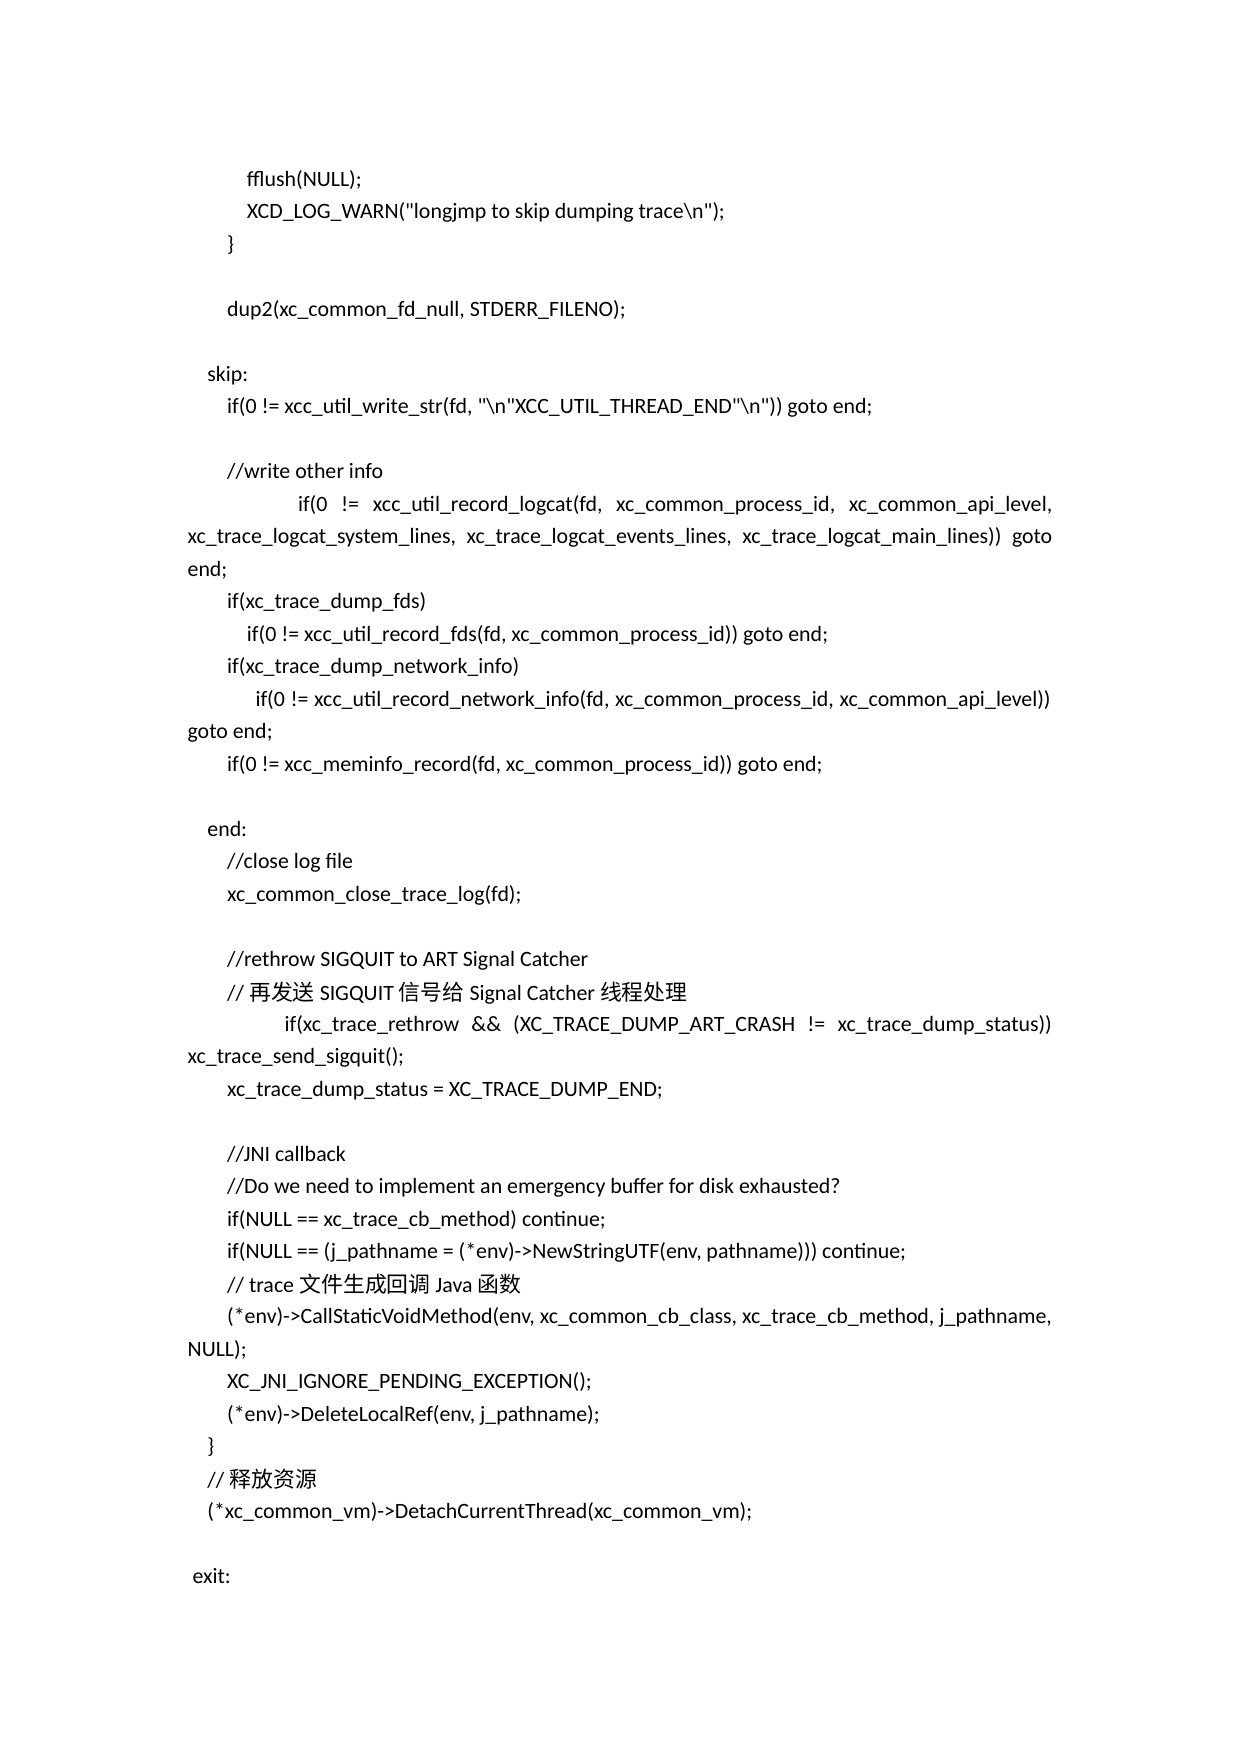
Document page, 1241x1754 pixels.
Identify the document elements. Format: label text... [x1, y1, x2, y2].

text //JNI callback [187, 1137, 1053, 1169]
text fflush(NULL); [187, 162, 1053, 194]
text // 再发送 SIGQUIT 信号给 Signal Catcher 线程处理 [187, 974, 1053, 1007]
text exit: [187, 1559, 1053, 1592]
text if(xc_trace_dump_fds) [187, 584, 1053, 617]
text (*env)->DeleteLocalRef(env, j_pathname); [187, 1397, 1053, 1429]
text //Do we need to implement an emergency buffer for disk exhausted? [187, 1169, 1053, 1202]
text (*env)->CallStaticVoidMethod(env, xc_common_cb_class, xc_trace_cb_method, j_pathname, NULL); [187, 1299, 1053, 1364]
text end: [187, 812, 1053, 844]
text if(xc_trace_dump_network_info) [187, 649, 1053, 682]
text if(NULL == xc_trace_cb_method) continue; [187, 1202, 1053, 1234]
text //close log file [187, 844, 1053, 877]
text (*xc_common_vm)->DetachCurrentThread(xc_common_vm); [187, 1494, 1053, 1527]
text XCD_LOG_WARN("longjmp to skip dumping trace\n"); [187, 194, 1053, 227]
text if(0 != xcc_util_write_str(fd, "\n"XCC_UTIL_THREAD_END"\n")) goto end; [187, 389, 1053, 422]
text if(0 != xcc_util_record_logcat(fd, xc_common_process_id, xc_common_api_level, xc_trace_logcat_system_lines, xc_trace_logcat_events_lines, xc_trace_logcat_main_lines)) goto end; [187, 487, 1053, 584]
text xc_common_close_trace_log(fd); [187, 877, 1053, 909]
text //write other info [187, 454, 1053, 487]
text //rethrow SIGQUIT to ART Signal Catcher [187, 942, 1053, 974]
text if(xc_trace_rethrow && (XC_TRACE_DUMP_ART_CRASH != xc_trace_dump_status)) xc_trace_send_sigquit(); [187, 1007, 1053, 1072]
text if(0 != xcc_util_record_network_info(fd, xc_common_process_id, xc_common_api_level)) goto end; [187, 682, 1053, 747]
text if(0 != xcc_meminfo_record(fd, xc_common_process_id)) goto end; [187, 747, 1053, 779]
text if(NULL == (j_pathname = (*env)->NewStringUTF(env, pathname))) continue; [187, 1234, 1053, 1267]
text dup2(xc_common_fd_null, STDERR_FILENO); [187, 292, 1053, 324]
text xc_trace_dump_status = XC_TRACE_DUMP_END; [187, 1072, 1053, 1104]
text // trace 文件生成回调 Java 函数 [187, 1267, 1053, 1299]
text skip: [187, 357, 1053, 389]
text } [187, 227, 1053, 259]
text XC_JNI_IGNORE_PENDING_EXCEPTION(); [187, 1364, 1053, 1397]
text } [187, 1429, 1053, 1462]
text if(0 != xcc_util_record_fds(fd, xc_common_process_id)) goto end; [187, 617, 1053, 649]
text // 释放资源 [187, 1462, 1053, 1494]
